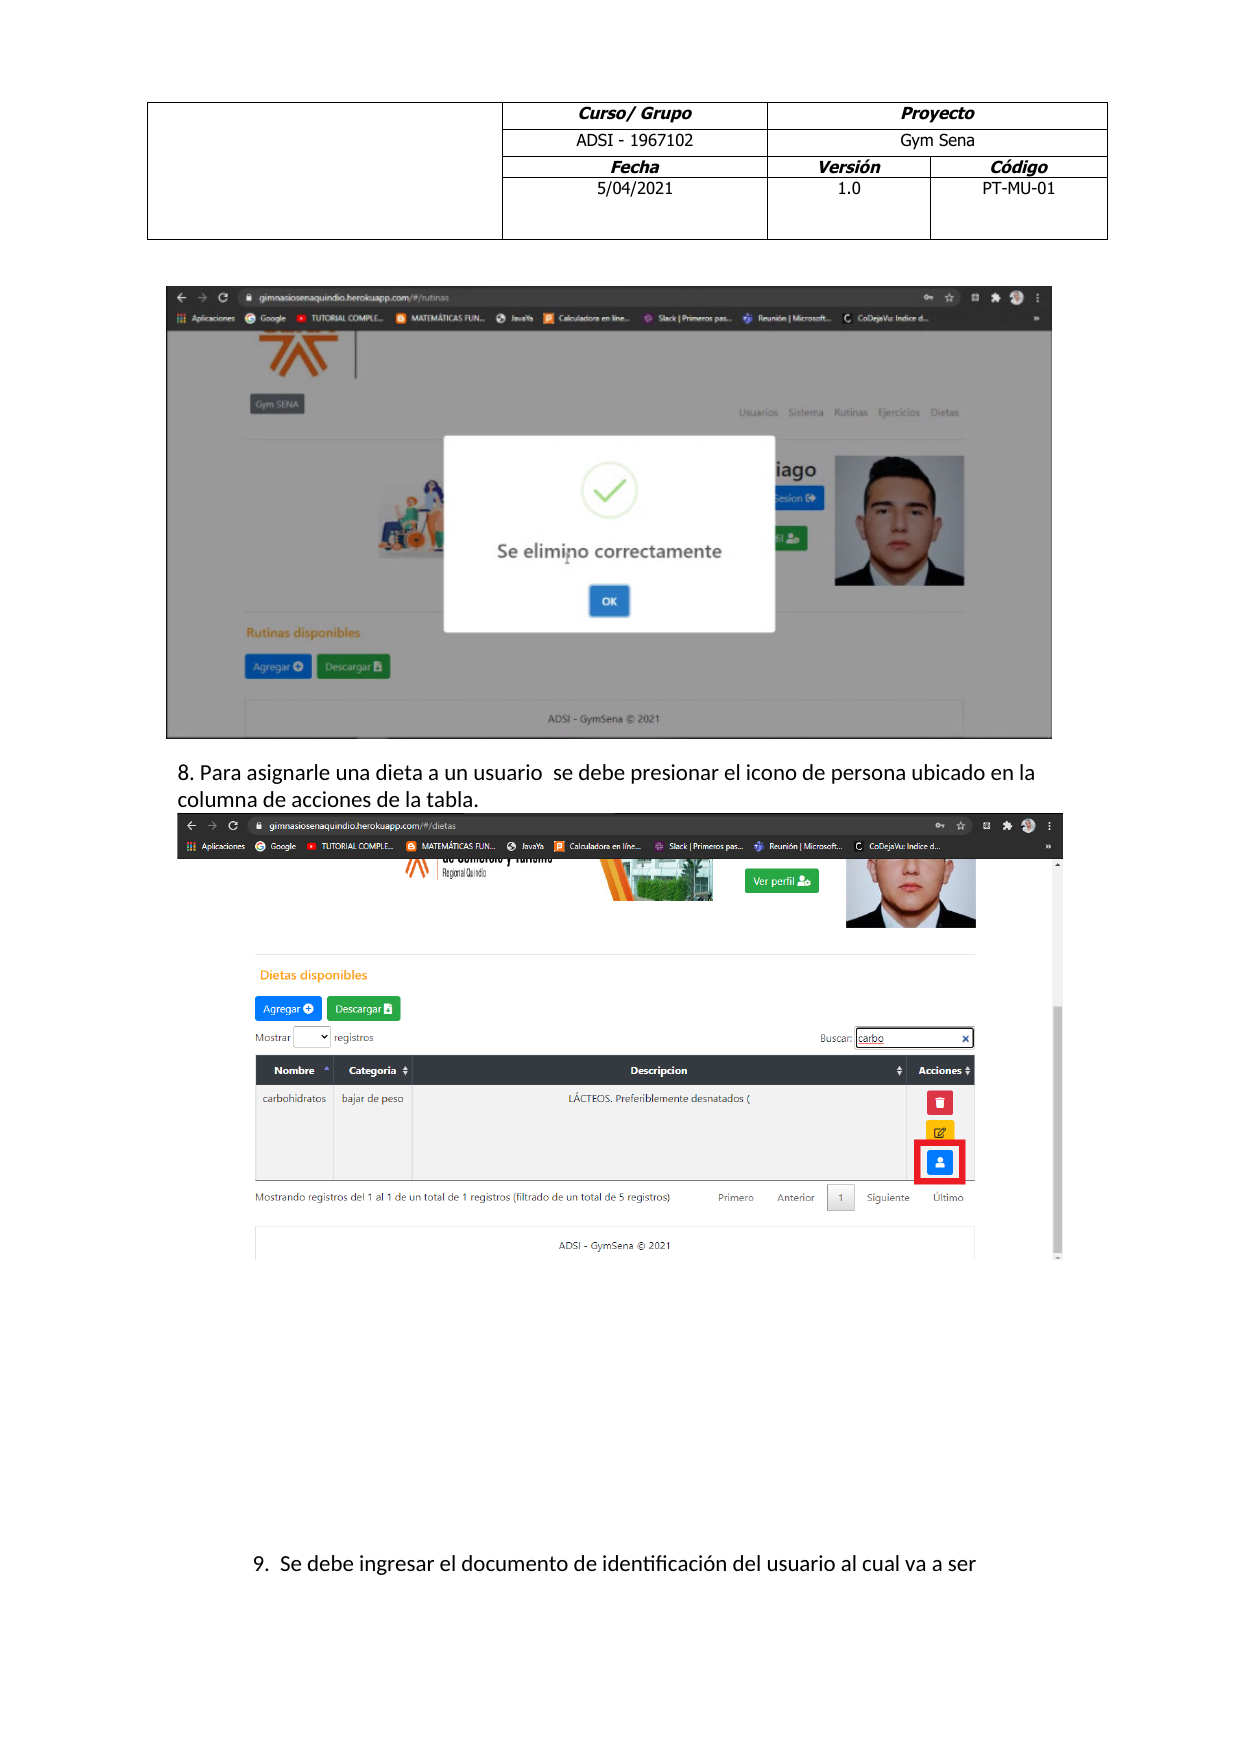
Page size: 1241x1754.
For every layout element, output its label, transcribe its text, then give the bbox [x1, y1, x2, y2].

picture [166, 286, 1052, 739]
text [252, 1549, 1063, 1578]
picture [177, 813, 1063, 1260]
